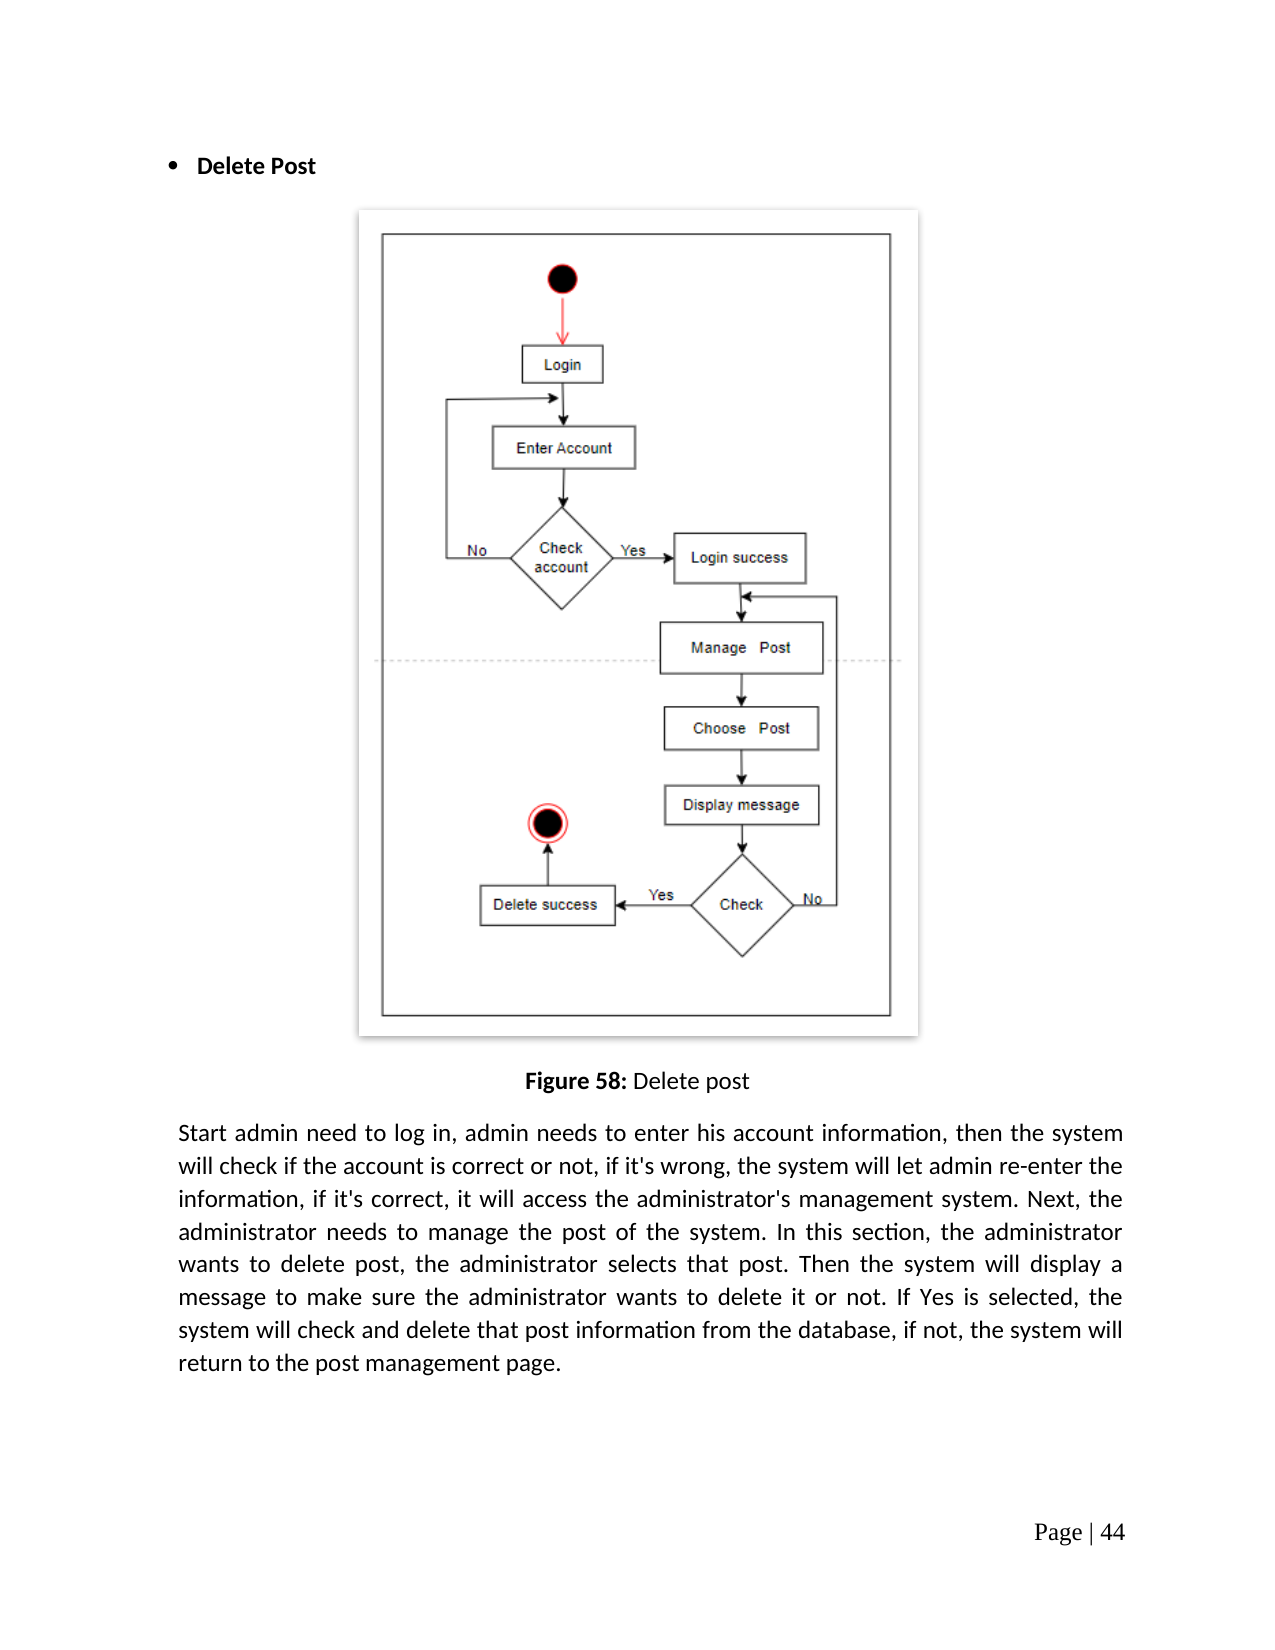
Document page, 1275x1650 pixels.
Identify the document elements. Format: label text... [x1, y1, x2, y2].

text Start admin need to log in, admin needs to enter his account information, then the system will check if the account is correct or not, if it's wrong, the system will let admin re-enter the information, if it's correct, it will access the administrator's management system. Next, the administrator needs to manage the post of the system. In this section, the administrator wants to delete post, the administrator selects that post. Then the system will display a message to make sure the administrator wants to delete it or not. If Yes is selected, the system will check and delete that post information from the database, if not, the system will return to the post management page. [178, 1117, 1125, 1378]
text Figure 58: Delete post [150, 1066, 1125, 1096]
list Delete Post [169, 150, 1125, 181]
picture [373, 225, 903, 1022]
